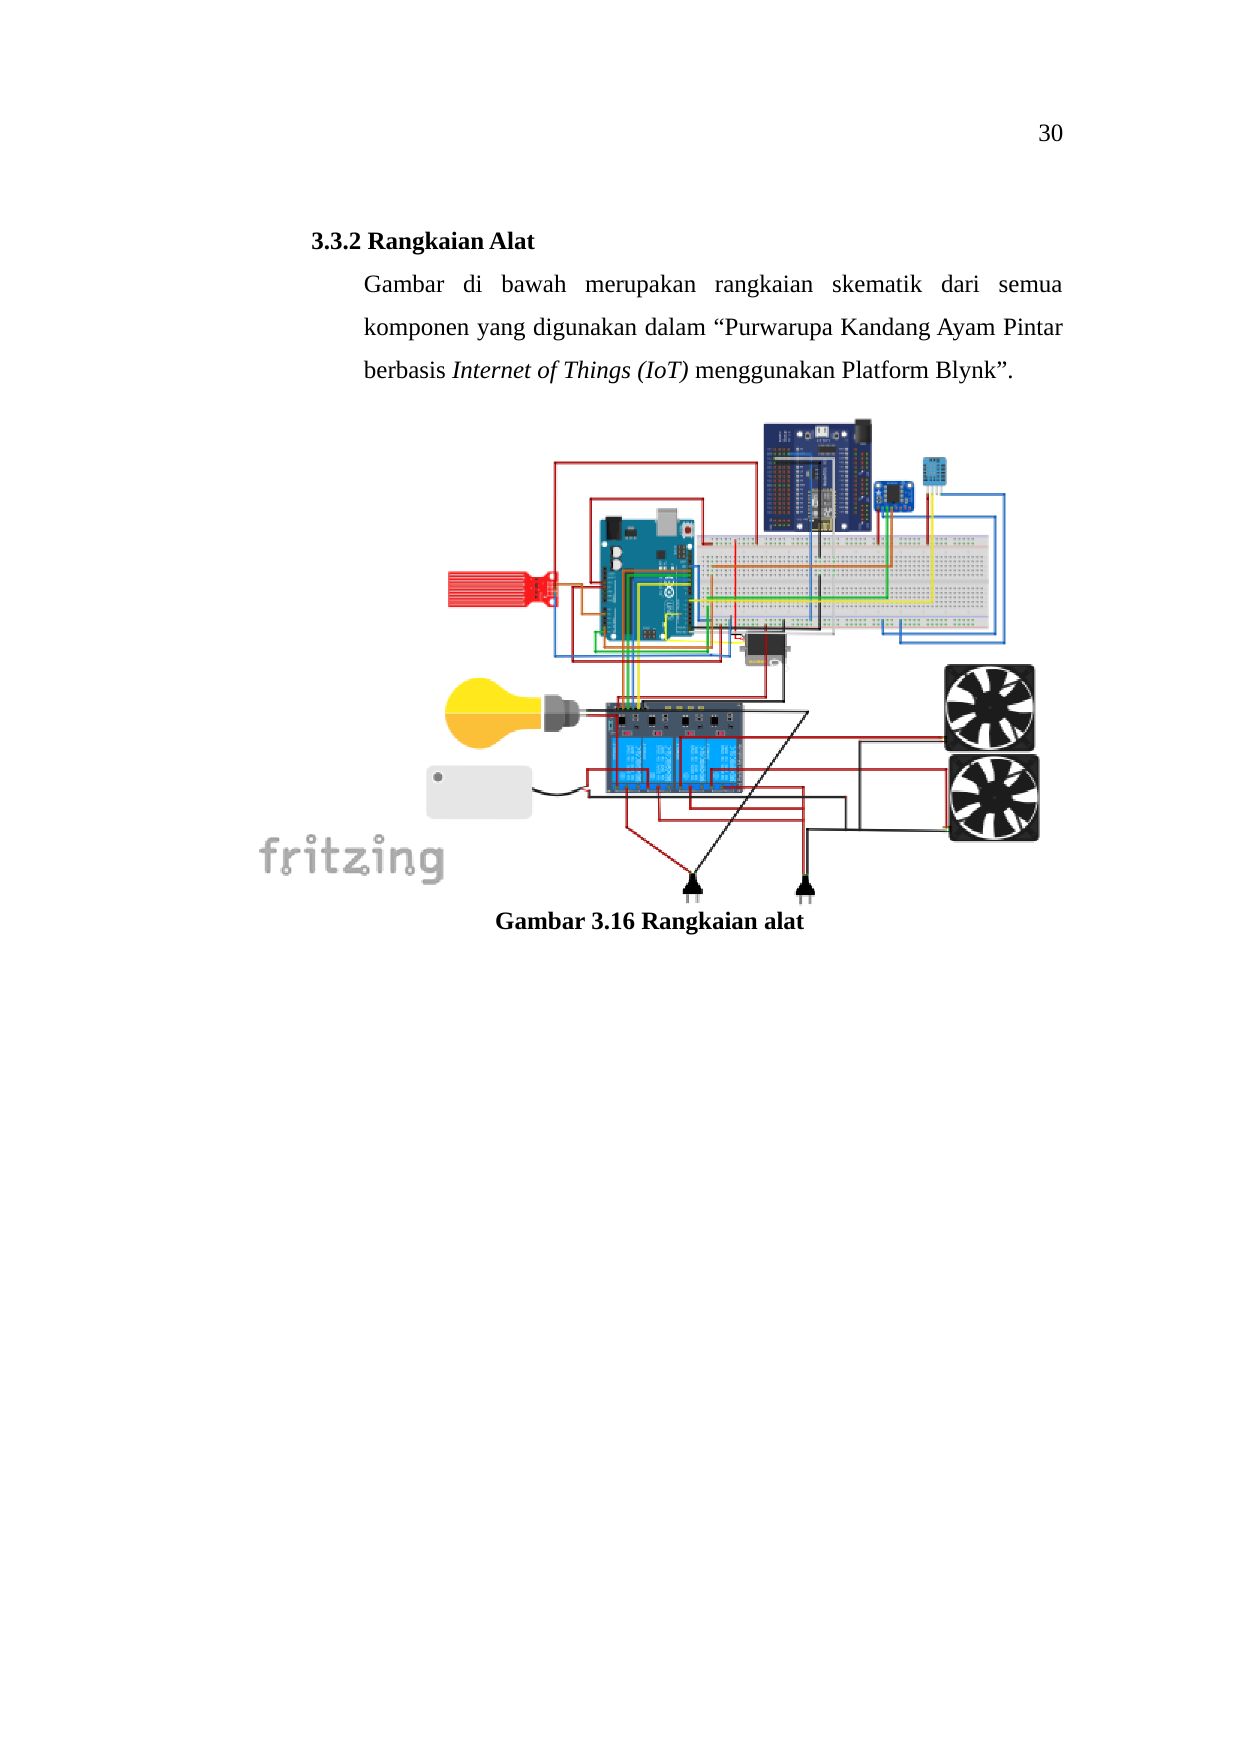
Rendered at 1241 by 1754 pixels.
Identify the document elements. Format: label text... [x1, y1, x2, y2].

text Gambar di bawah merupakan rangkaian skematik dari semua komponen yang digunakan dalam “Purwarupa Kandang Ayam Pintar berbasis Internet of Things (IoT) menggunakan Platform Blynk”. [364, 269, 1063, 384]
subtitle Rangkaian Alat [311, 226, 1063, 255]
picture [256, 415, 1044, 907]
